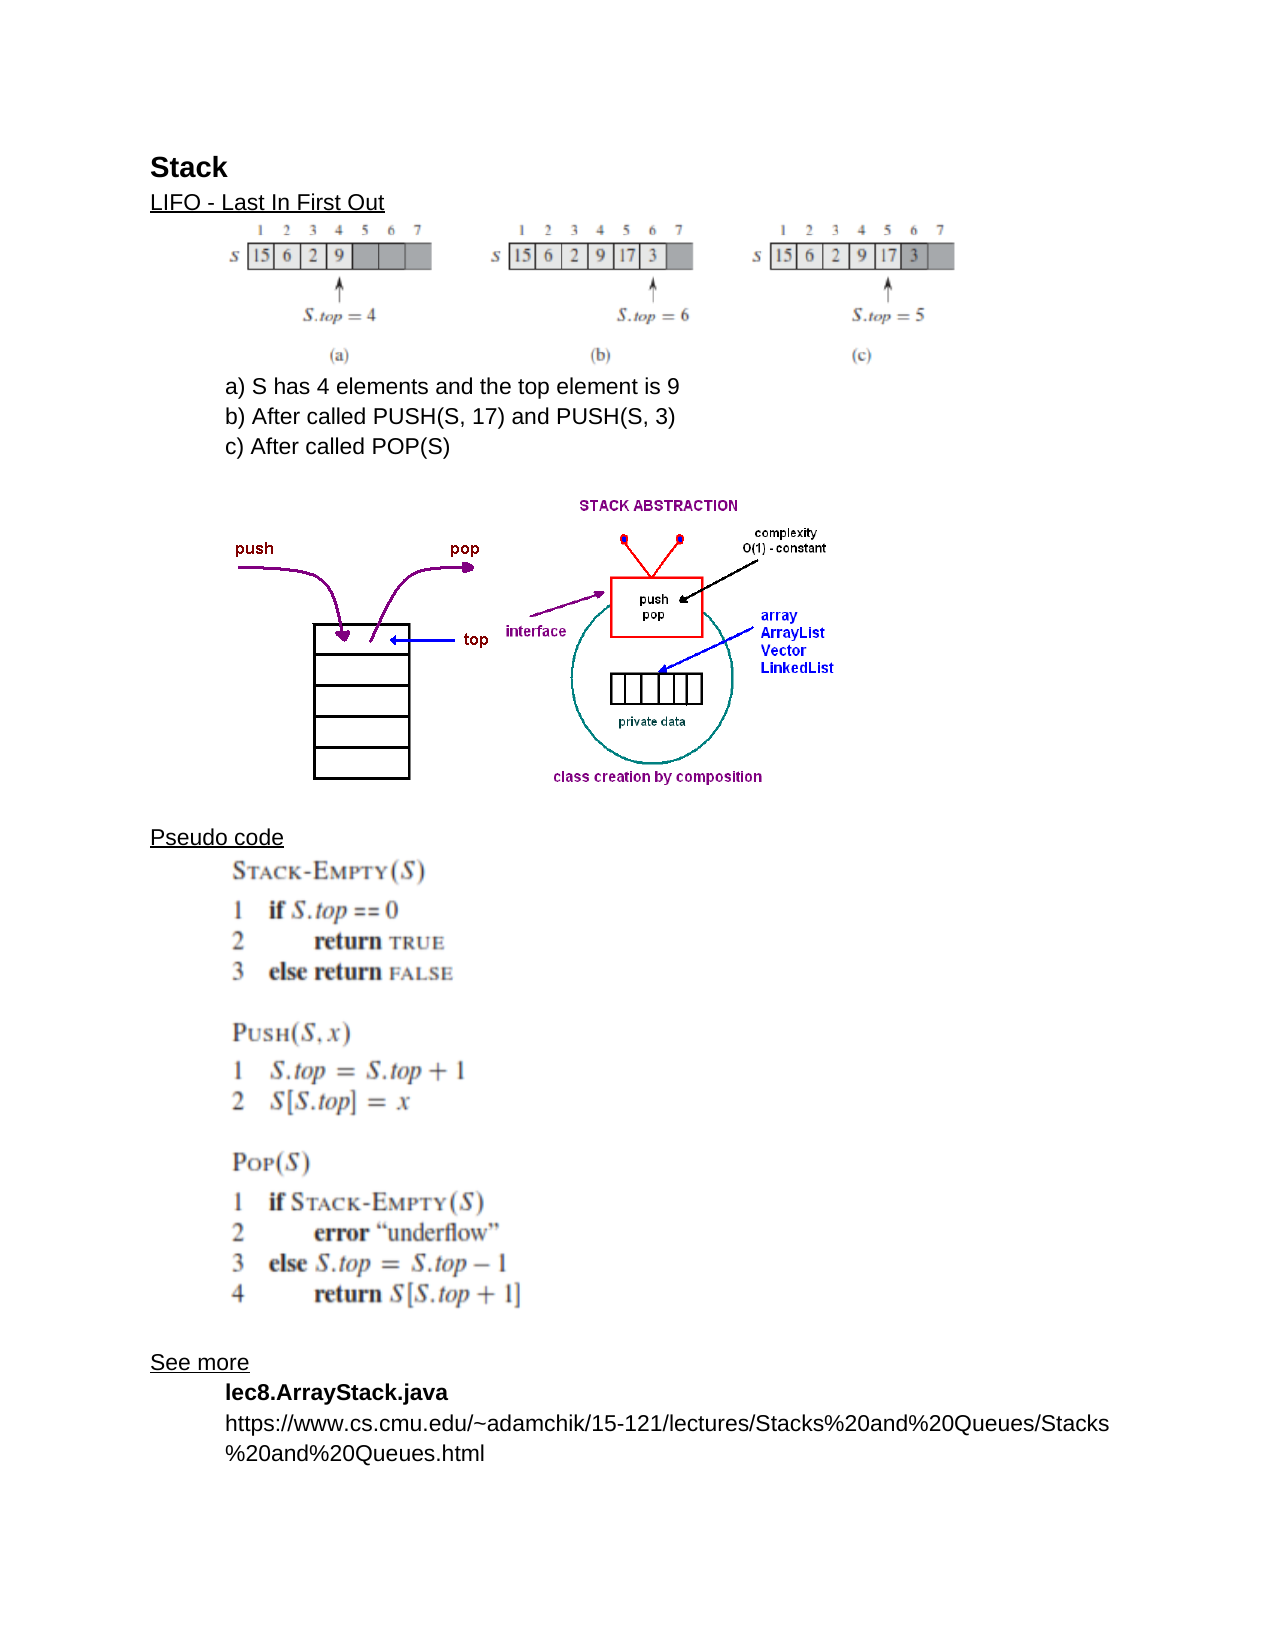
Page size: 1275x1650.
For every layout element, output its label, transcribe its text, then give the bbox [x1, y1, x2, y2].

text Stack [150, 150, 1125, 183]
text https://www.cs.cmu.edu/~adamchik/15-121/lectures/Stacks%20and%20Queues/Stacks%20and%20Queues.html [225, 1409, 1125, 1466]
picture [225, 853, 533, 1315]
text LIFO - Last In First Out [150, 188, 1125, 215]
text a) S has 4 elements and the top element is 9 [225, 373, 1125, 399]
text c) After called POP(S) [225, 433, 1125, 460]
text Pseudo code [150, 823, 1125, 850]
text lec8.ArrayStack.java [150, 1379, 1125, 1406]
text See more [150, 1349, 1125, 1375]
picture [225, 493, 840, 789]
text b) After called PUSH(S, 17) and PUSH(S, 3) [225, 403, 1125, 429]
picture [225, 218, 960, 369]
